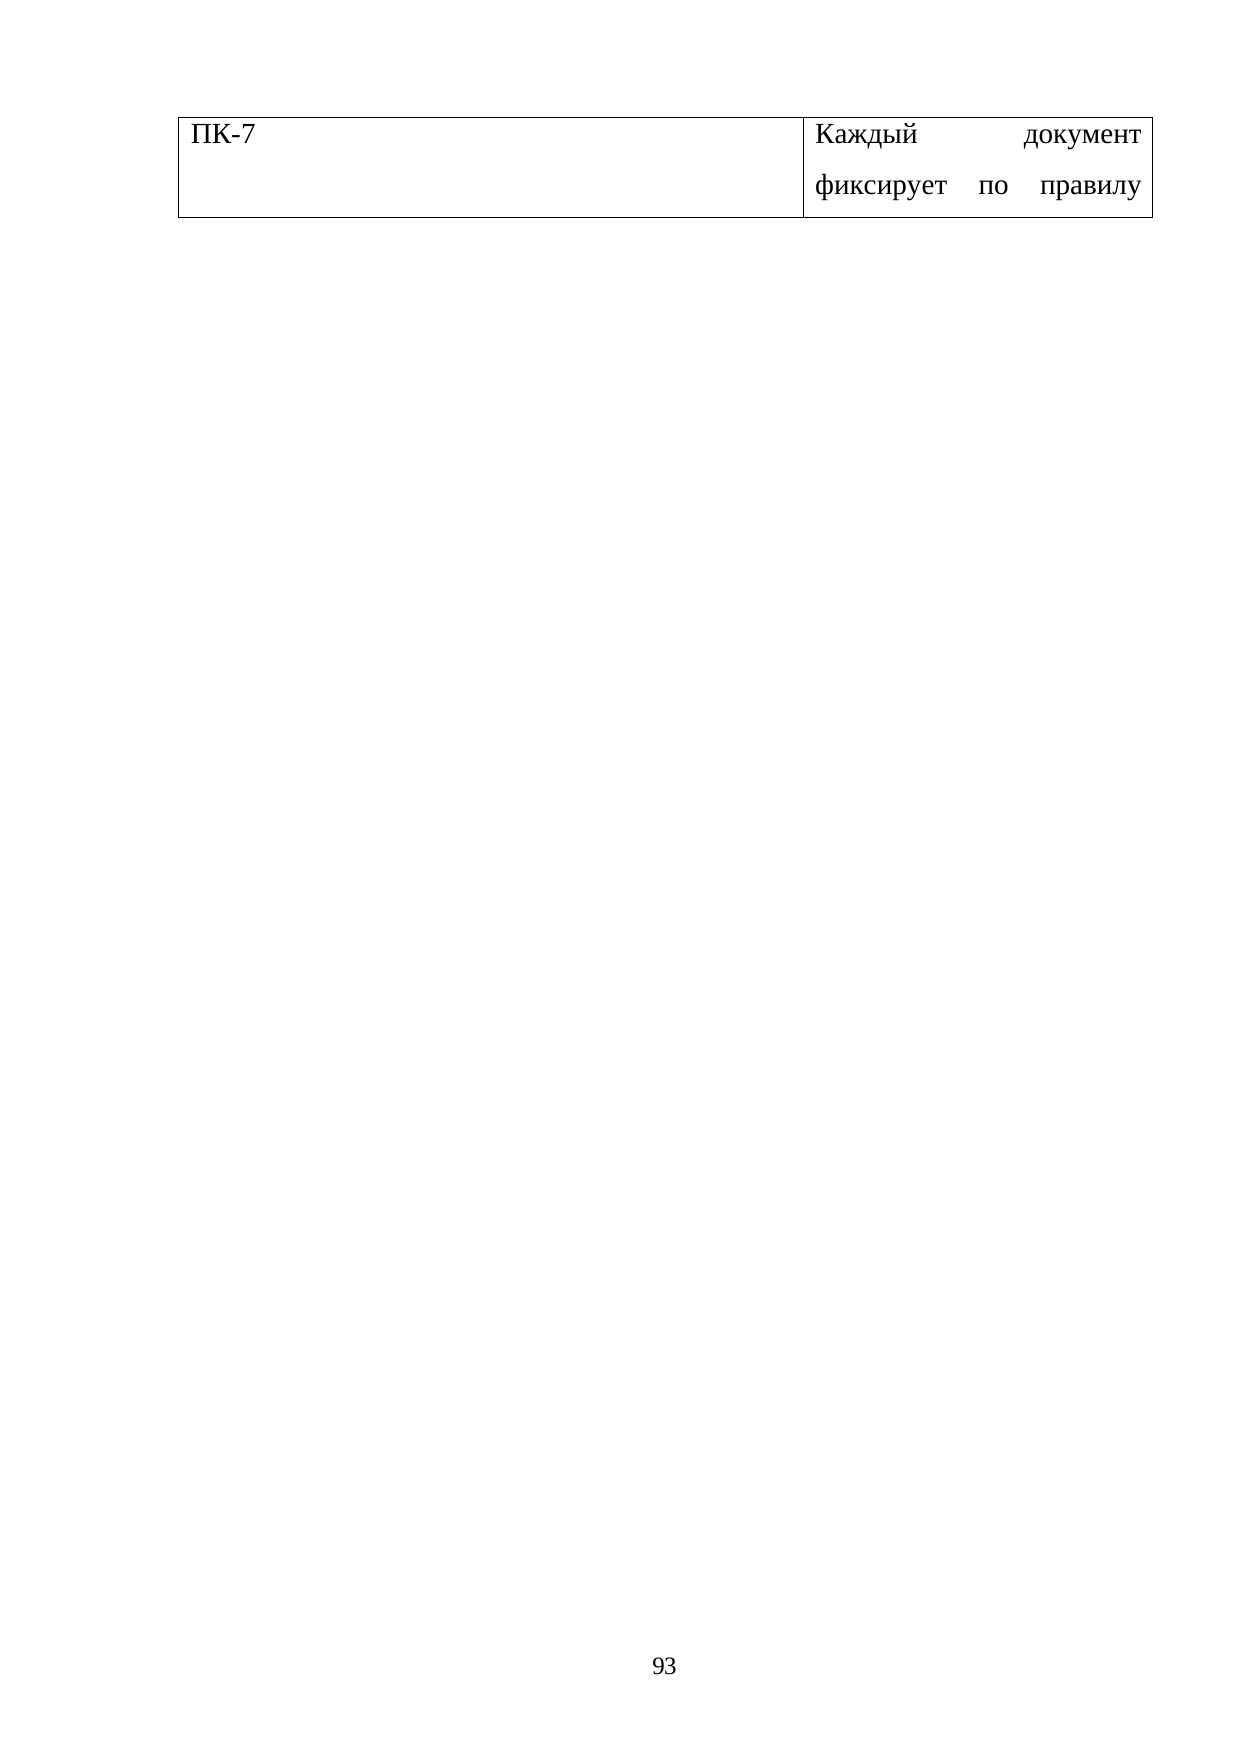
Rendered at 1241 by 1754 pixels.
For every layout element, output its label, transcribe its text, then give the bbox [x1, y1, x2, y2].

table_cell Каждый документ фиксирует по правилу [804, 118, 1152, 217]
table_cell ПК-7 [179, 118, 803, 217]
